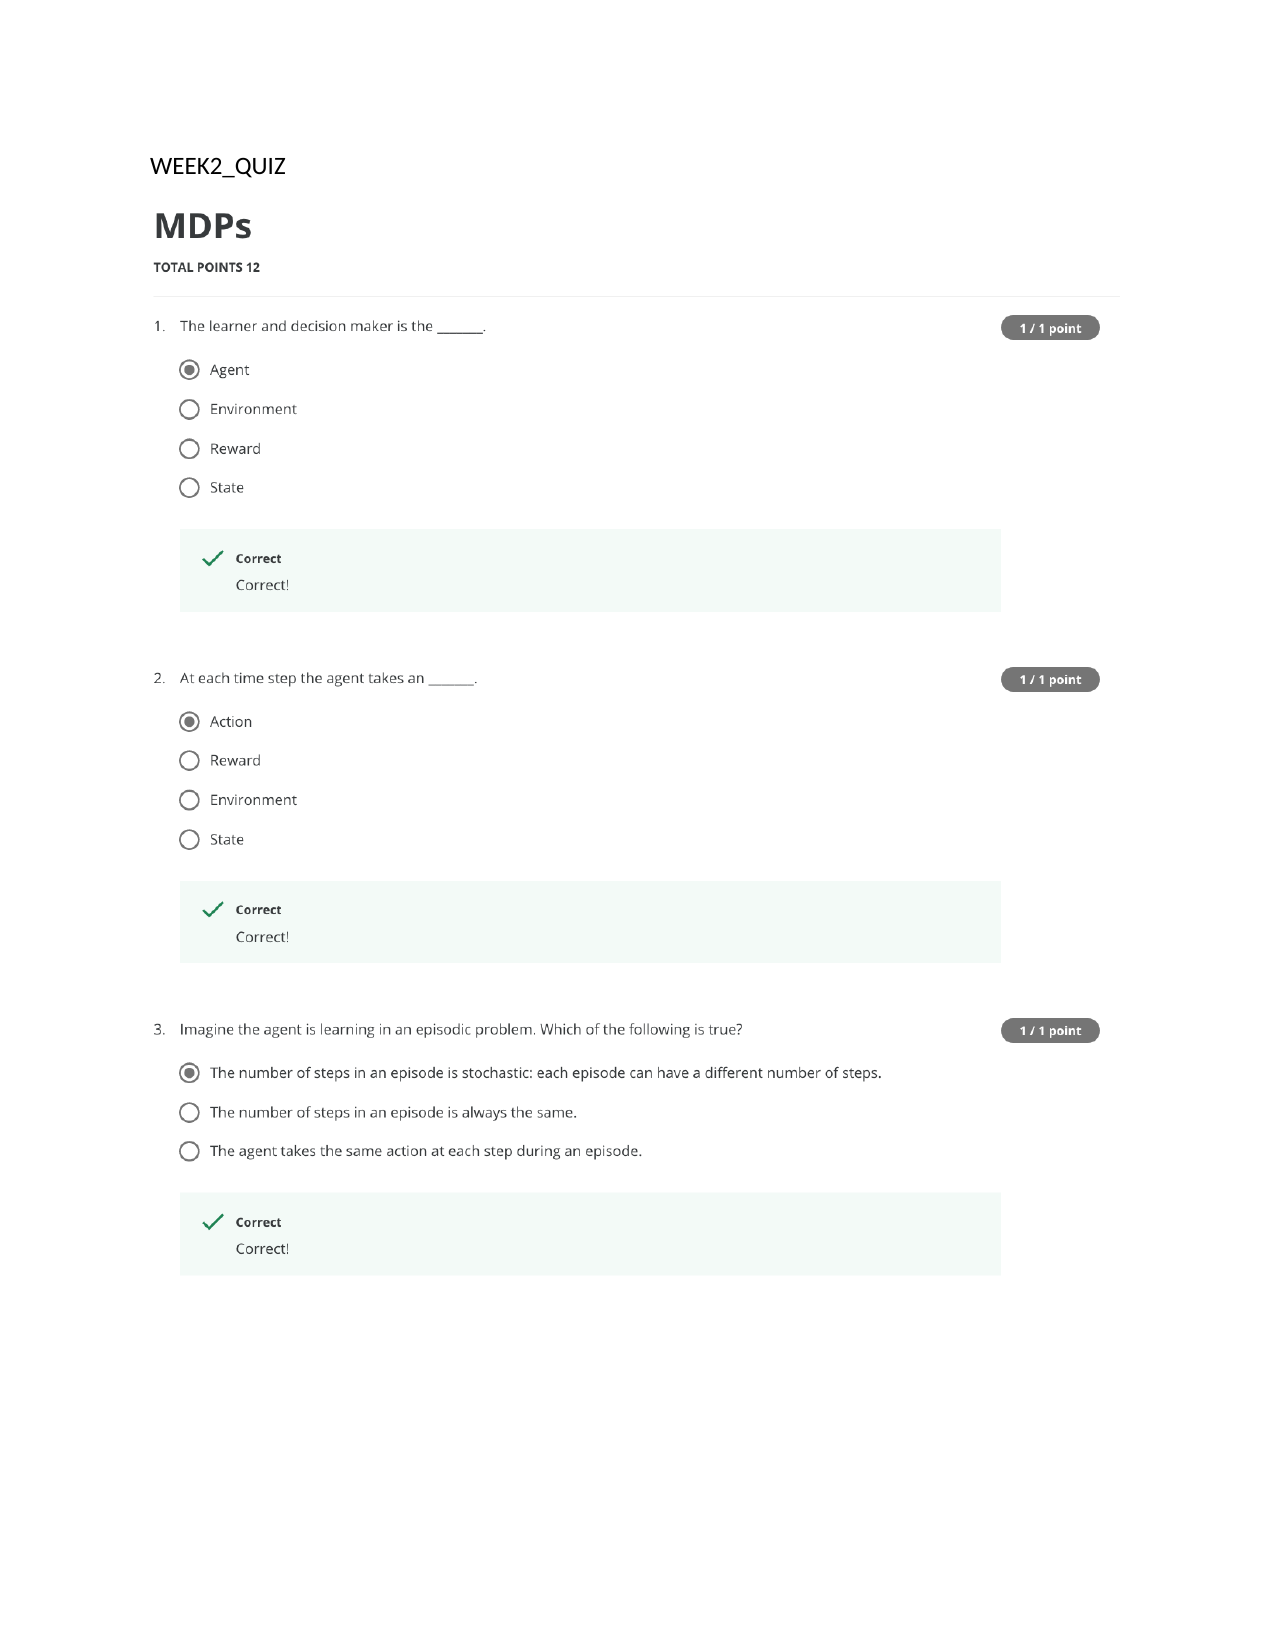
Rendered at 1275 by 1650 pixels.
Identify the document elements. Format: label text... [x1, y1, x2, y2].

text WEEK2_QUIZ [150, 150, 1125, 181]
picture [150, 211, 1125, 1286]
